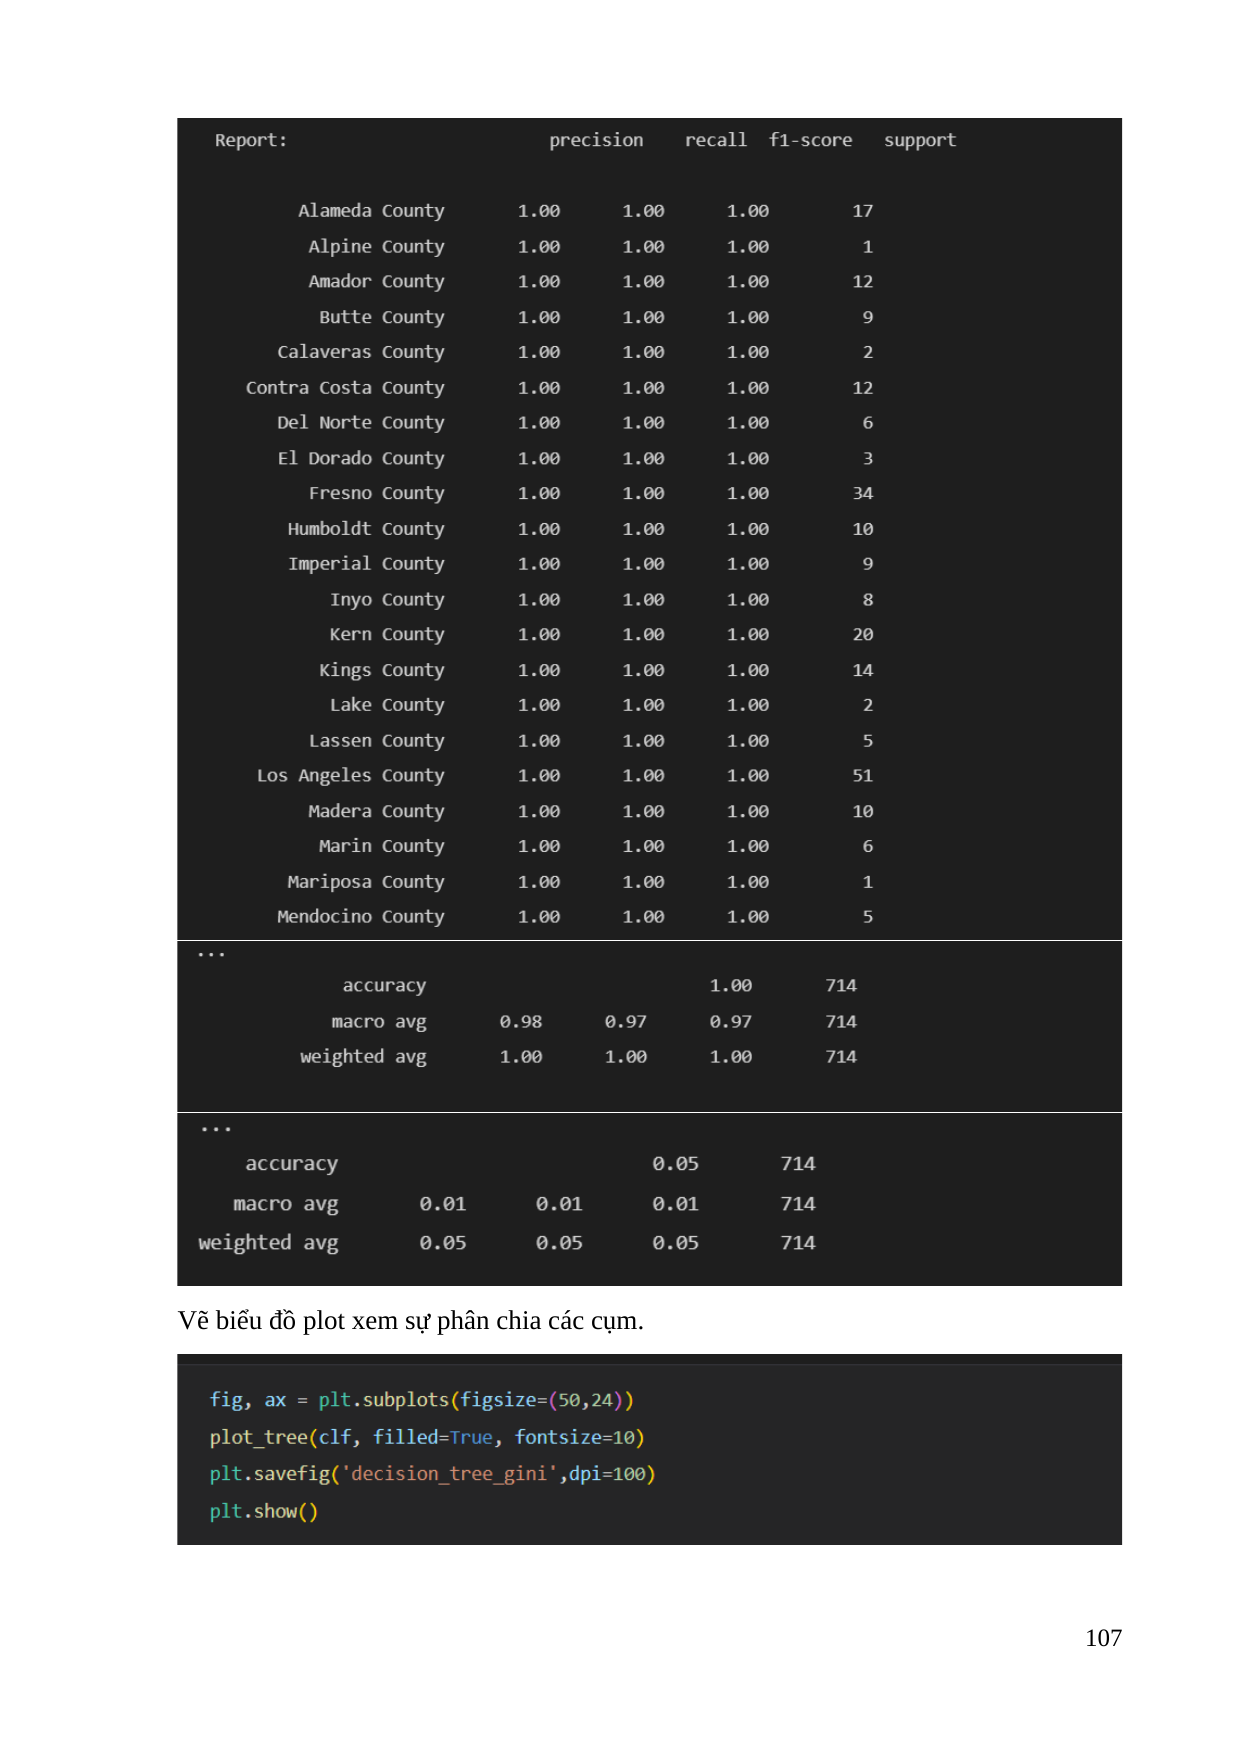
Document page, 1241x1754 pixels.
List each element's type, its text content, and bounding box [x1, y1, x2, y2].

picture [177, 1113, 1123, 1286]
picture [177, 941, 1123, 1112]
text Vẽ biểu đồ plot xem sự phân chia các cụm. [177, 1304, 1122, 1336]
picture [177, 1354, 1123, 1545]
picture [177, 118, 1123, 940]
